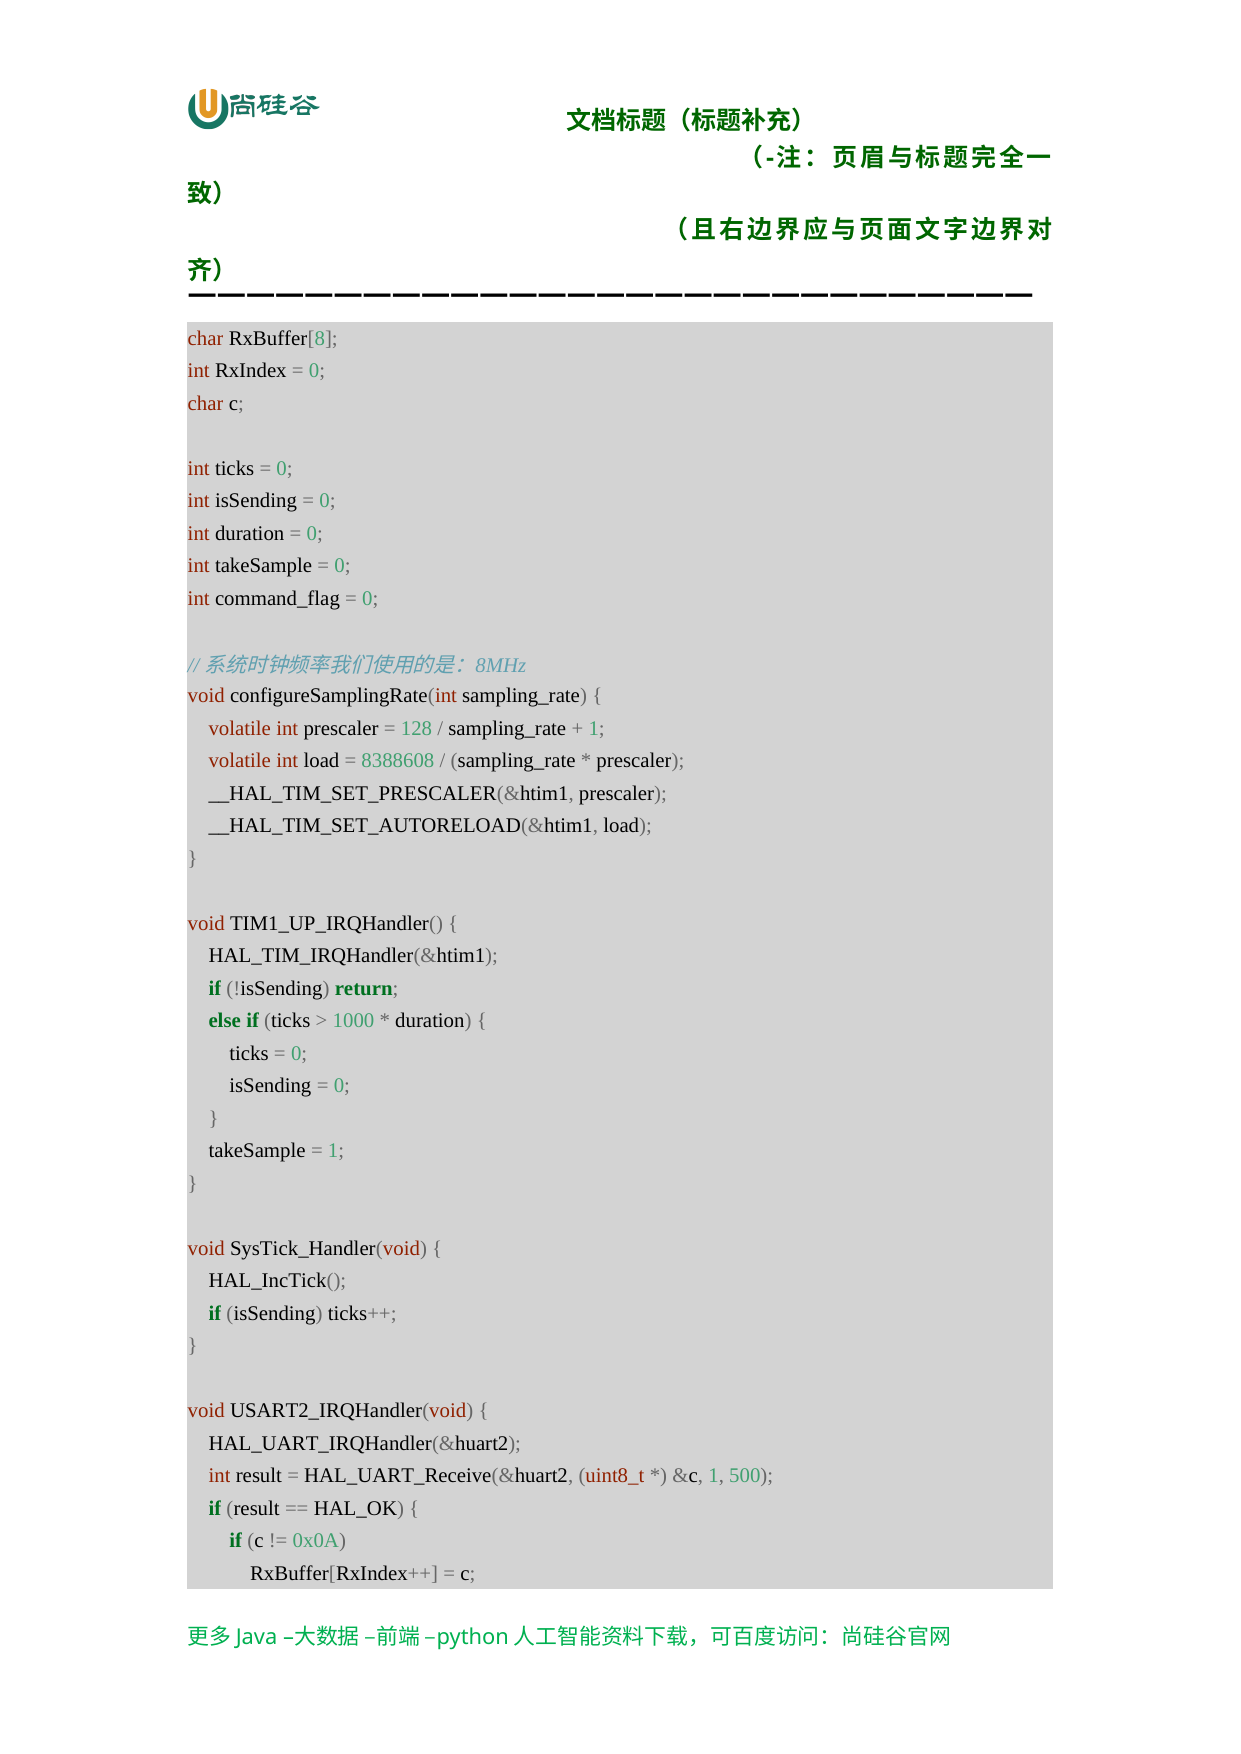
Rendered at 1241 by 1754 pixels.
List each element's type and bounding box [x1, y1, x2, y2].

text [187, 322, 1053, 1589]
picture [187, 88, 321, 130]
